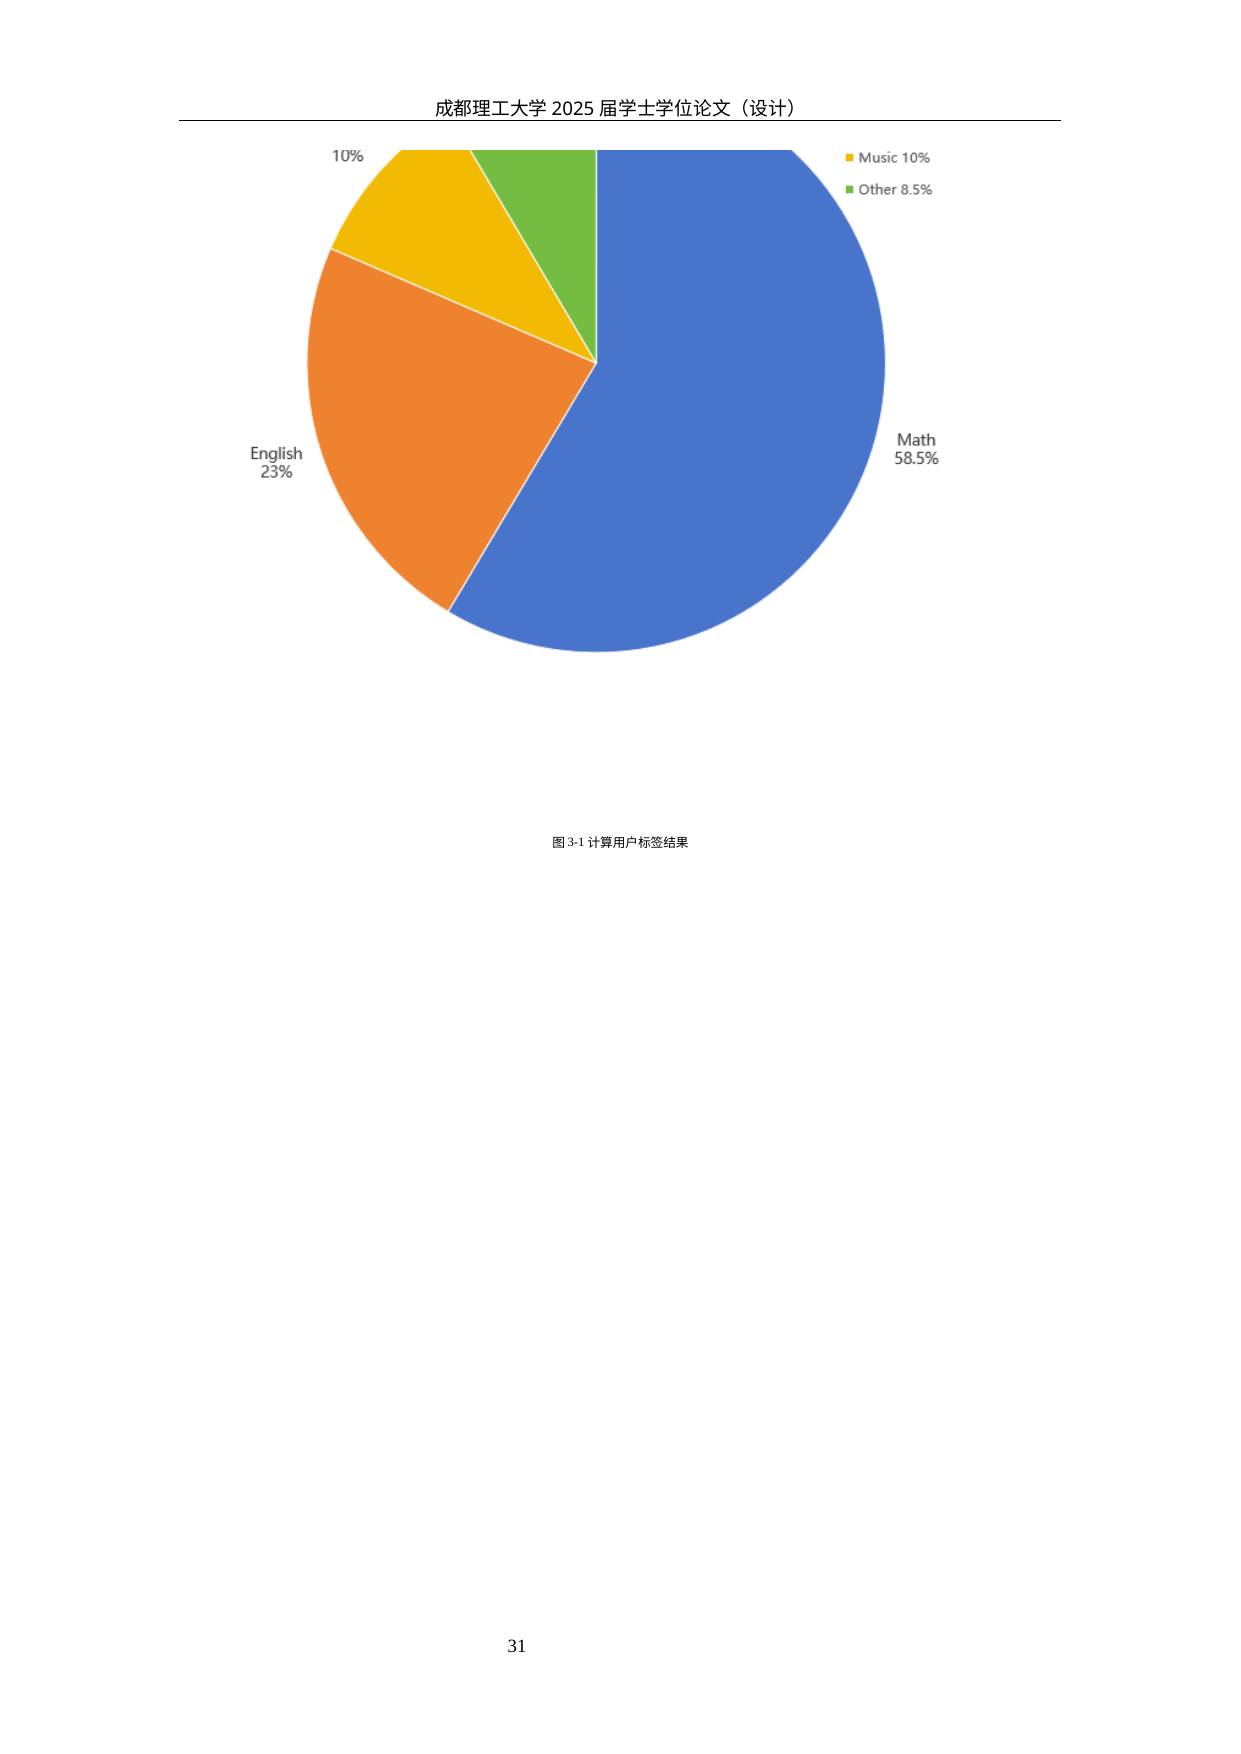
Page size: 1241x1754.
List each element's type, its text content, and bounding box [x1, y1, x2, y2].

picture [187, 150, 1053, 686]
text 图 3-1 计算用户标签结果 [187, 819, 1053, 851]
